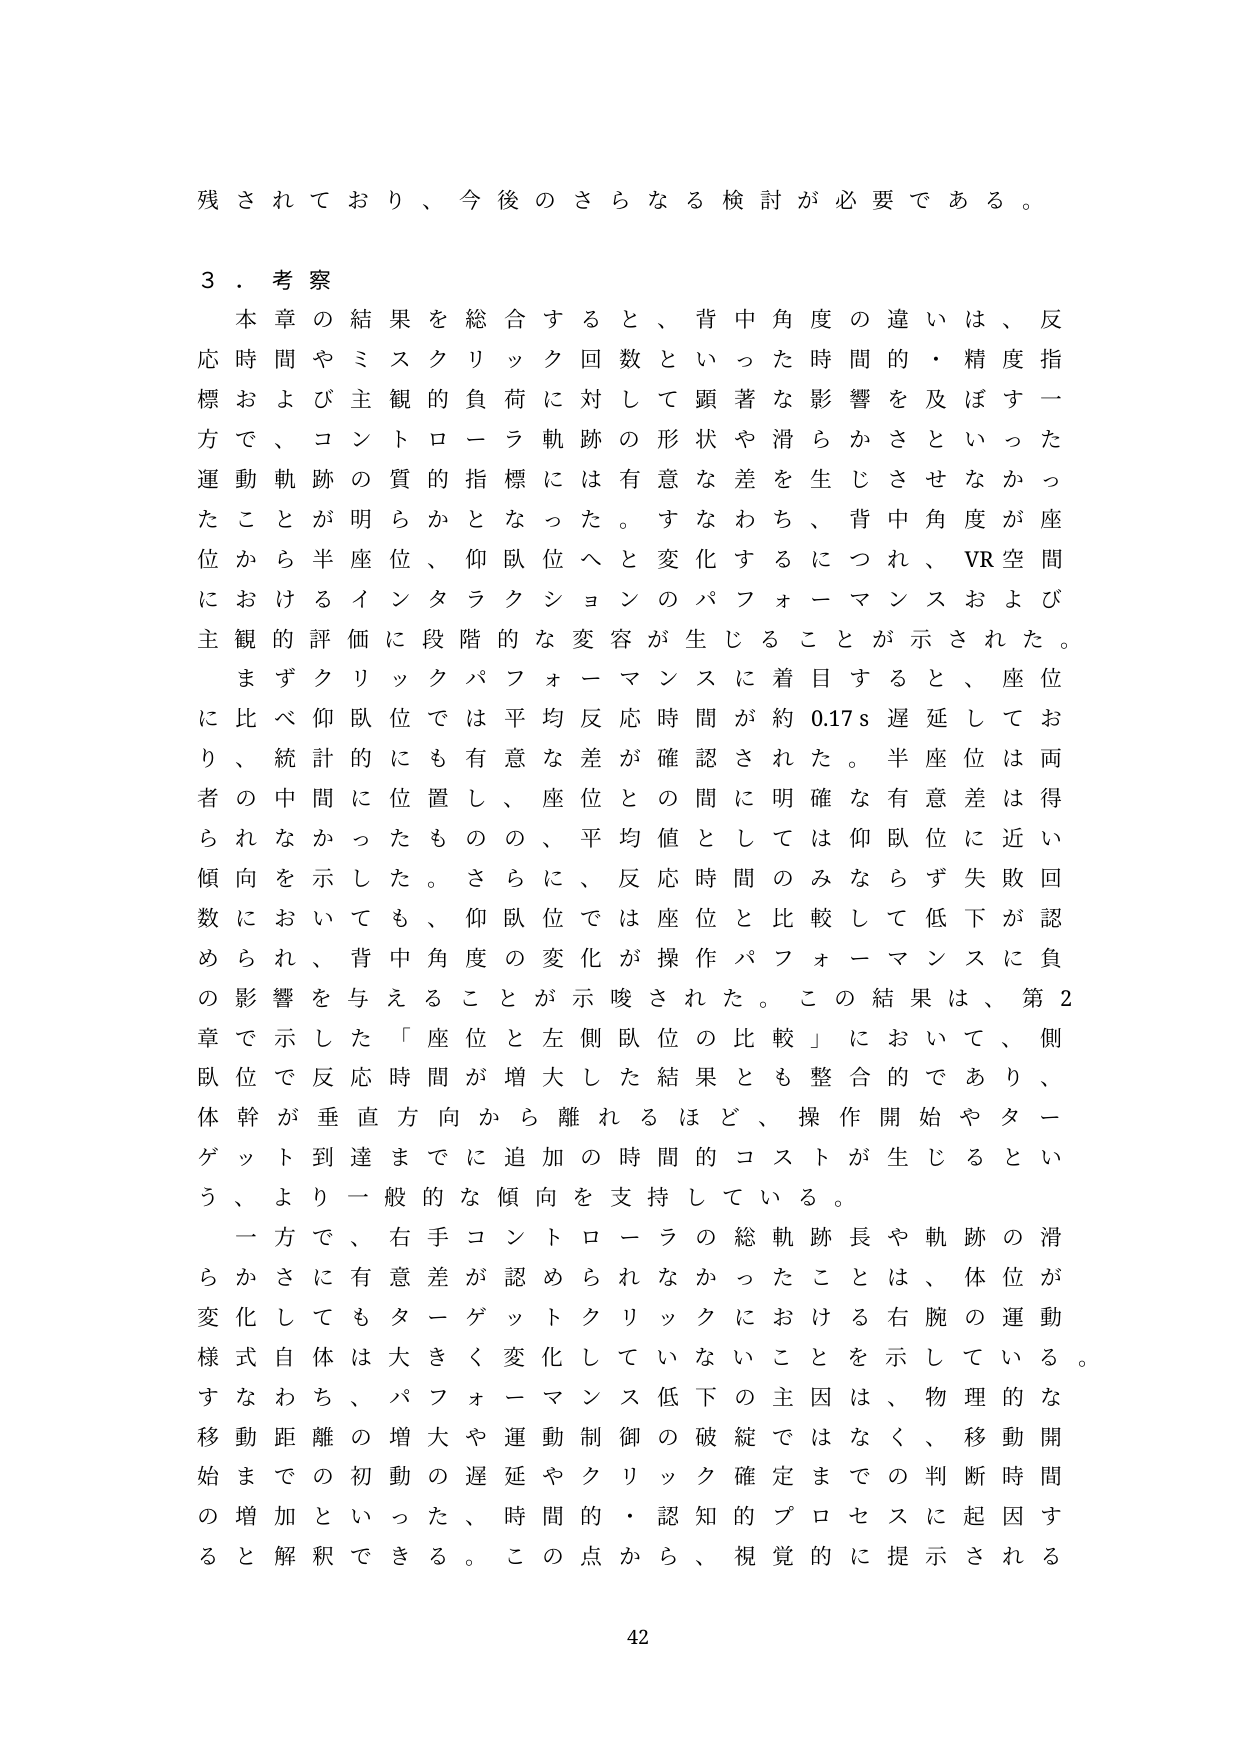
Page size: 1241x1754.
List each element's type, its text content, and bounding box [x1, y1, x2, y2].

subtitle ３．考察 [197, 258, 1078, 298]
text 本章の結果を総合すると、背中角度の違いは、反応時間やミスクリック回数といった時間的・精度指標および主観的負荷に対して顕著な影響を及ぼす一方で、コントローラ軌跡の形状や滑らかさといった運動軌跡の質的指標には有意な差を生じさせなかったことが明らかとなった。すなわち、背中角度が座位から半座位、仰臥位へと変化するにつれ、VR空間におけるインタラクションのパフォーマンスおよび主観的評価に段階的な変容が生じることが示された。 [197, 298, 1078, 657]
text まずクリックパフォーマンスに着目すると、座位に比べ仰臥位では平均反応時間が約0.17 s遅延しており、統計的にも有意な差が確認された。半座位は両者の中間に位置し、座位との間に明確な有意差は得られなかったものの、平均値としては仰臥位に近い傾向を示した。さらに、反応時間のみならず失敗回数においても、仰臥位では座位と比較して低下が認められ、背中角度の変化が操作パフォーマンスに負の影響を与えることが示唆された。この結果は、第2章で示した「座位と左側臥位の比較」において、側臥位で反応時間が増大した結果とも整合的であり、体幹が垂直方向から離れるほど、操作開始やターゲット到達までに追加の時間的コストが生じるという、より一般的な傾向を支持している。 [197, 657, 1078, 1216]
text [197, 179, 1078, 219]
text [197, 1216, 1078, 1575]
